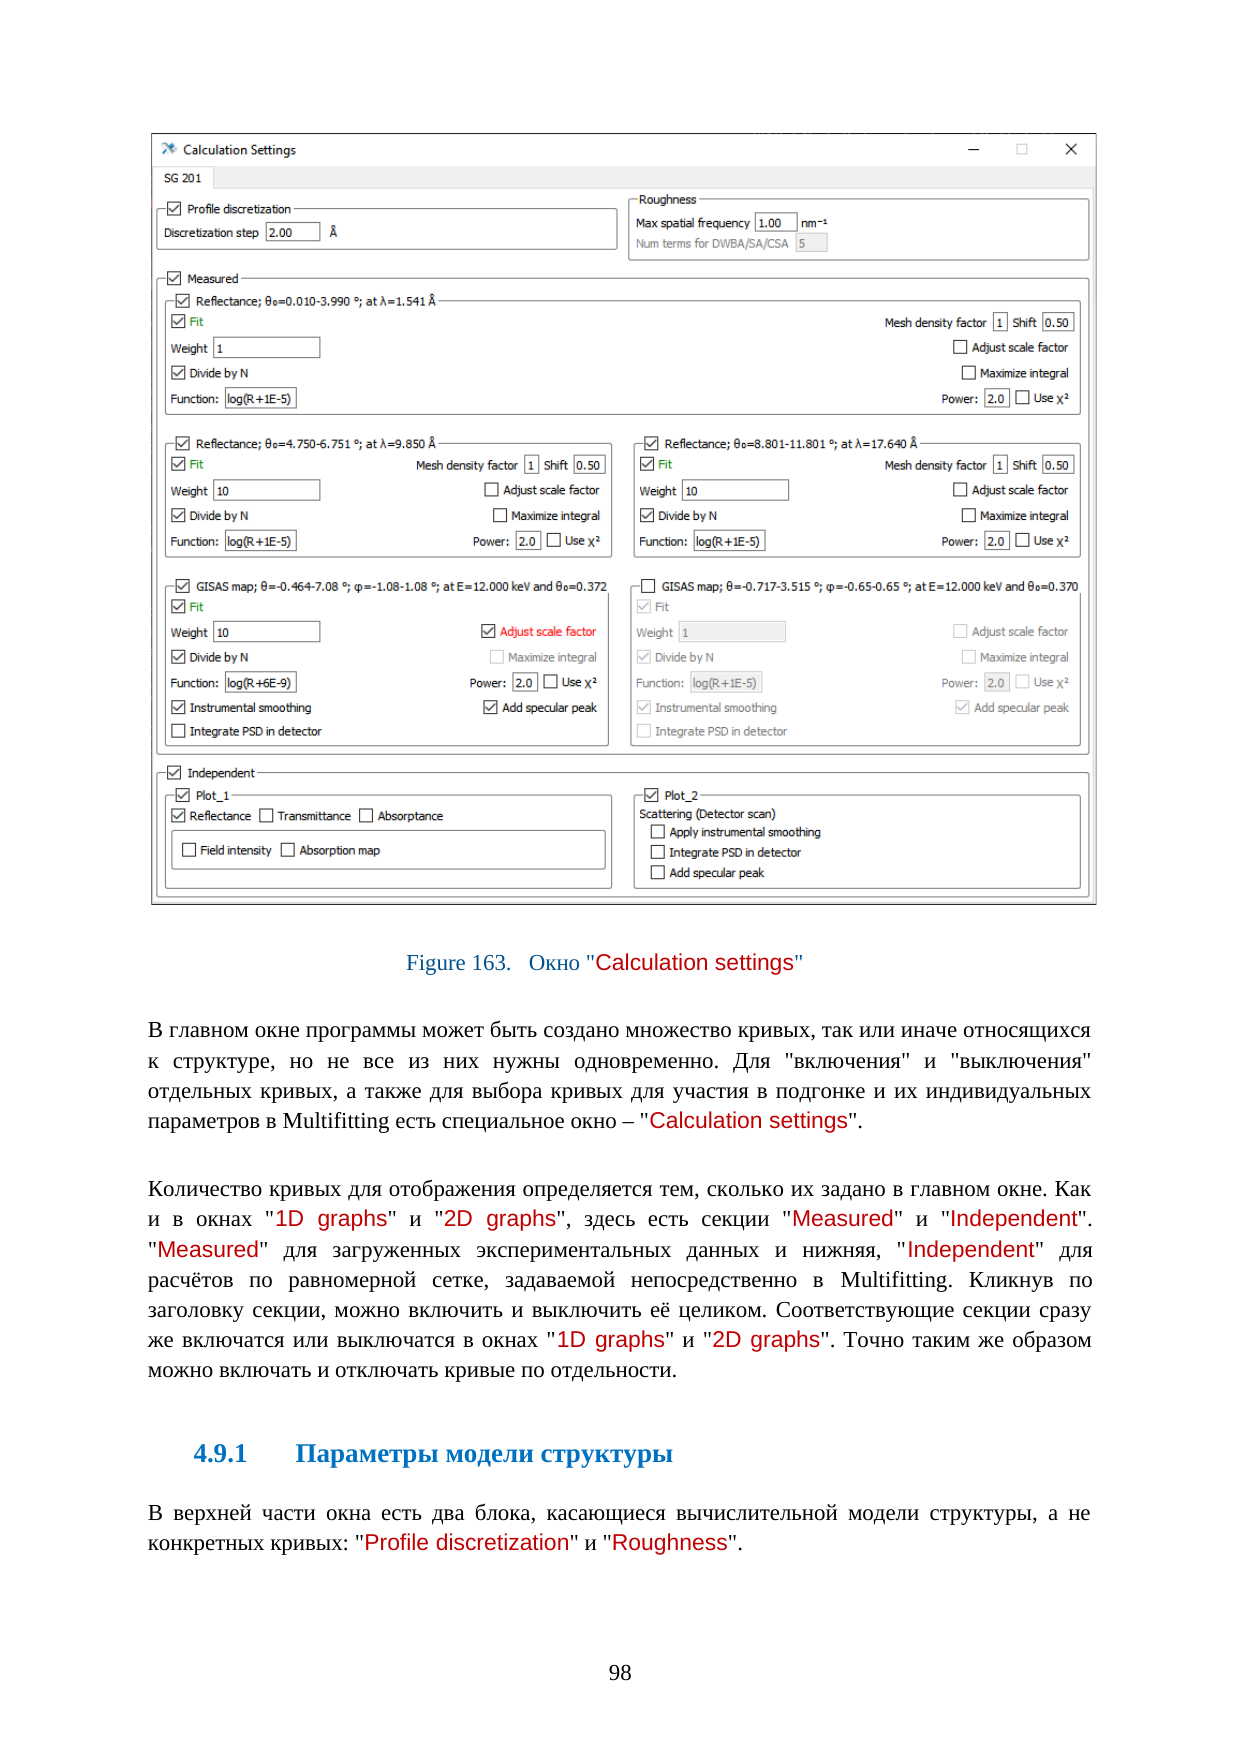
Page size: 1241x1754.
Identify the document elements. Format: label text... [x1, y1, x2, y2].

subtitle Параметры модели структуры [193, 1437, 1093, 1468]
text Количество кривых для отображения определяется тем, сколько их задано в главном окне. Как и в окнах "1D graphs" и "2D graphs", здесь есть секции "Measured" и "Independent". "Measured" для загруженных экспериментальных данных и нижняя, "Independent" для расчётов по равномерной сетке, задаваемой непосредственно в Multifitting. Кликнув по заголовку секции, можно включить и выключить её целиком. Соответствующие секции сразу же включатся или выключатся в окнах "1D graphs" и "2D graphs". Точно таким же образом можно включать и отключать кривые по отдельности. [148, 1175, 1093, 1383]
list Окно "Calculation settings" [178, 905, 1093, 975]
text В верхней части окна есть два блока, касающиеся вычислительной модели структуры, а не конкретных кривых: "Profile discretization" и "Roughness". [148, 1499, 1093, 1556]
picture [151, 133, 1097, 905]
text В главном окне программы может быть создано множество кривых, так или иначе относящихся к структуре, но не все из них нужны одновременно. Для "включения" и "выключения" отдельных кривых, а также для выбора кривых для участия в подгонке и их индивидуальных параметров в Multifitting есть специальное окно – "Calculation settings". [148, 1016, 1093, 1133]
